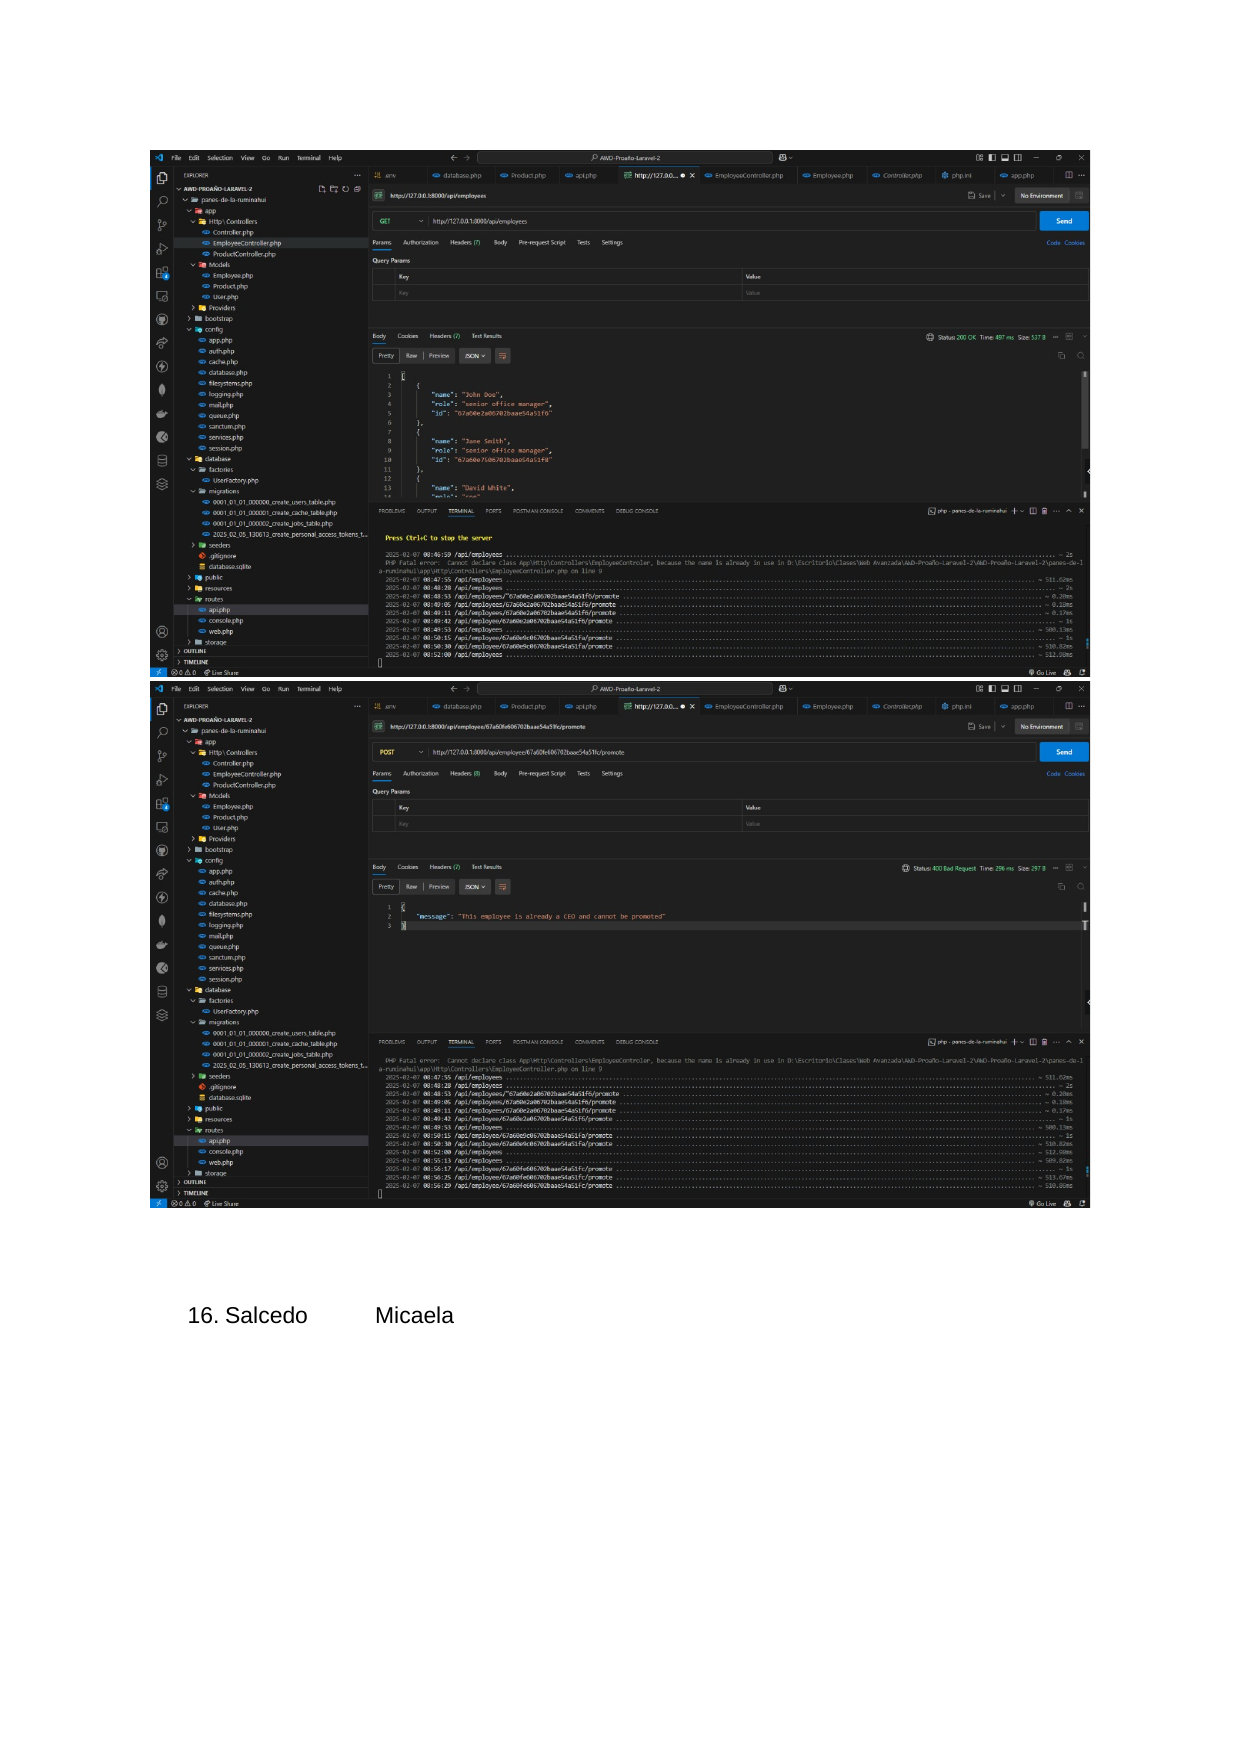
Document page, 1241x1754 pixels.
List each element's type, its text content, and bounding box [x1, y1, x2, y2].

picture [150, 681, 1091, 1208]
picture [150, 150, 1091, 677]
list Salcedo Micaela [187, 1302, 1090, 1329]
